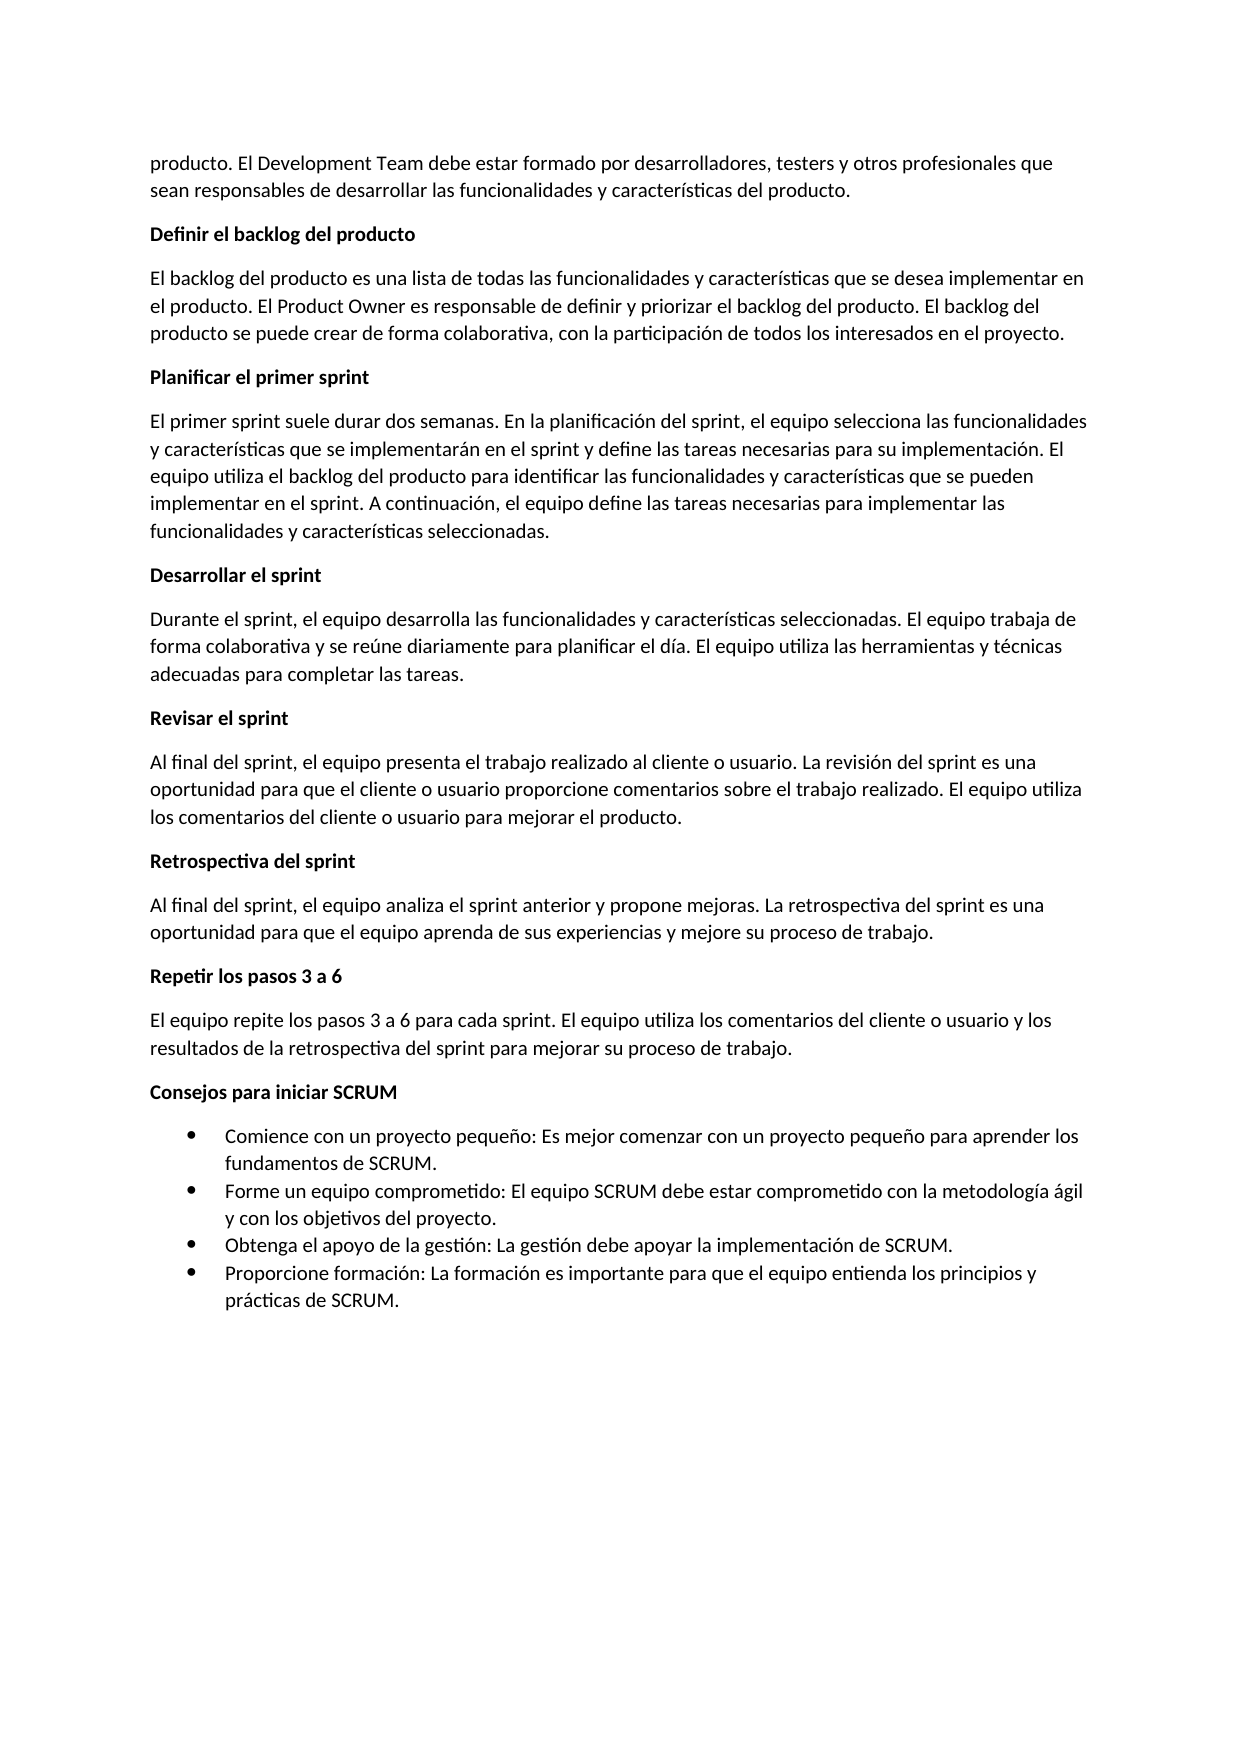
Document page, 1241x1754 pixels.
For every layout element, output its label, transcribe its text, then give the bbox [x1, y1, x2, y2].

text Revisar el sprint [150, 705, 1090, 730]
text El equipo repite los pasos 3 a 6 para cada sprint. El equipo utiliza los comentarios del cliente o usuario y los resultados de la retrospectiva del sprint para mejorar su proceso de trabajo. [150, 1007, 1090, 1060]
text Desarrollar el sprint [150, 562, 1090, 587]
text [150, 150, 1090, 203]
text El primer sprint suele durar dos semanas. En la planificación del sprint, el equipo selecciona las funcionalidades y características que se implementarán en el sprint y define las tareas necesarias para su implementación. El equipo utiliza el backlog del producto para identificar las funcionalidades y características que se pueden implementar en el sprint. A continuación, el equipo define las tareas necesarias para implementar las funcionalidades y características seleccionadas. [150, 408, 1090, 543]
text Retrospectiva del sprint [150, 848, 1090, 873]
list Obtenga el apoyo de la gestión: La gestión debe apoyar la implementación de SCRUM. [187, 1233, 1090, 1258]
text El backlog del producto es una lista de todas las funcionalidades y características que se desea implementar en el producto. El Product Owner es responsable de definir y priorizar el backlog del producto. El backlog del producto se puede crear de forma colaborativa, con la participación de todos los interesados en el proyecto. [150, 266, 1090, 346]
text Durante el sprint, el equipo desarrolla las funcionalidades y características seleccionadas. El equipo trabaja de forma colaborativa y se reúne diariamente para planificar el día. El equipo utiliza las herramientas y técnicas adecuadas para completar las tareas. [150, 606, 1090, 686]
list Proporcione formación: La formación es importante para que el equipo entienda los principios y prácticas de SCRUM. [187, 1260, 1090, 1313]
text Consejos para iniciar SCRUM [150, 1079, 1090, 1104]
list Comience con un proyecto pequeño: Es mejor comenzar con un proyecto pequeño para aprender los fundamentos de SCRUM. [187, 1123, 1090, 1176]
text Al final del sprint, el equipo analiza el sprint anterior y propone mejoras. La retrospectiva del sprint es una oportunidad para que el equipo aprenda de sus experiencias y mejore su proceso de trabajo. [150, 892, 1090, 945]
text Planificar el primer sprint [150, 364, 1090, 390]
text Definir el backlog del producto [150, 221, 1090, 247]
text Al final del sprint, el equipo presenta el trabajo realizado al cliente o usuario. La revisión del sprint es una oportunidad para que el cliente o usuario proporcione comentarios sobre el trabajo realizado. El equipo utiliza los comentarios del cliente o usuario para mejorar el producto. [150, 749, 1090, 829]
text Repetir los pasos 3 a 6 [150, 963, 1090, 989]
list Forme un equipo comprometido: El equipo SCRUM debe estar comprometido con la metodología ágil y con los objetivos del proyecto. [187, 1178, 1090, 1231]
